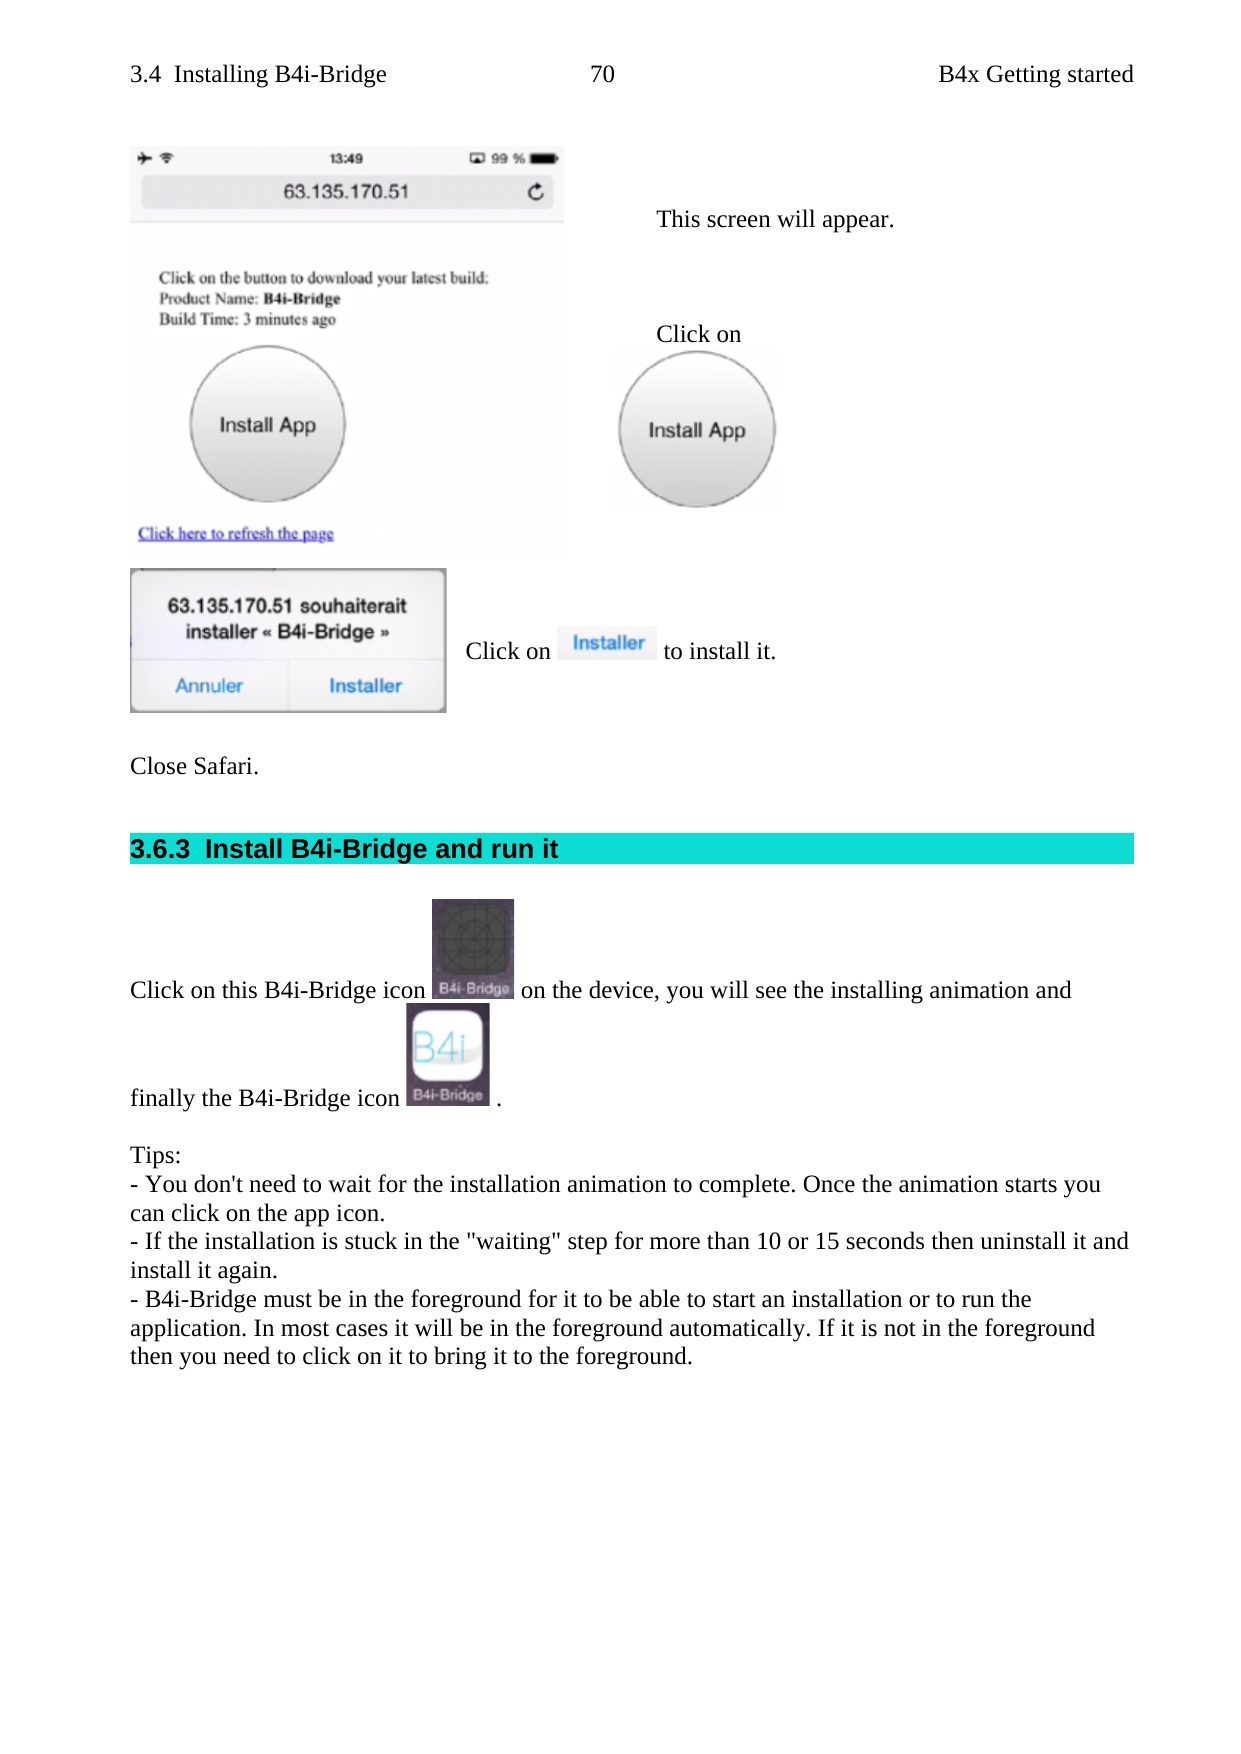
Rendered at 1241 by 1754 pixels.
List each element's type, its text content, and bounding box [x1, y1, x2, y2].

text Click on [564, 319, 1134, 348]
picture [130, 146, 564, 556]
text Click on to install it. [447, 627, 1134, 664]
picture [406, 1003, 490, 1106]
text Close Safari. [130, 751, 1134, 779]
picture [613, 348, 779, 512]
picture [557, 626, 658, 660]
text This screen will appear. [564, 204, 1134, 233]
text Tips: - You don't need to wait for the installation animation to complete. Once the animation starts you can click on the app icon. - If the installation is stuck in the "waiting" step for more than 10 or 15 seconds then uninstall it and install it again. - B4i-Bridge must be in the foreground for it to be able to start an installation or to run the application. In most cases it will be in the foreground automatically. If it is not in the foreground then you need to click on it to bring it to the foreground. [130, 1140, 1134, 1370]
picture [432, 899, 515, 999]
text Click on this B4i-Bridge icon on the device, you will see the installing animation and finally the B4i-Bridge icon . [130, 899, 1134, 1111]
subtitle Install B4i-Bridge and run it [130, 833, 1134, 864]
picture [130, 568, 447, 713]
